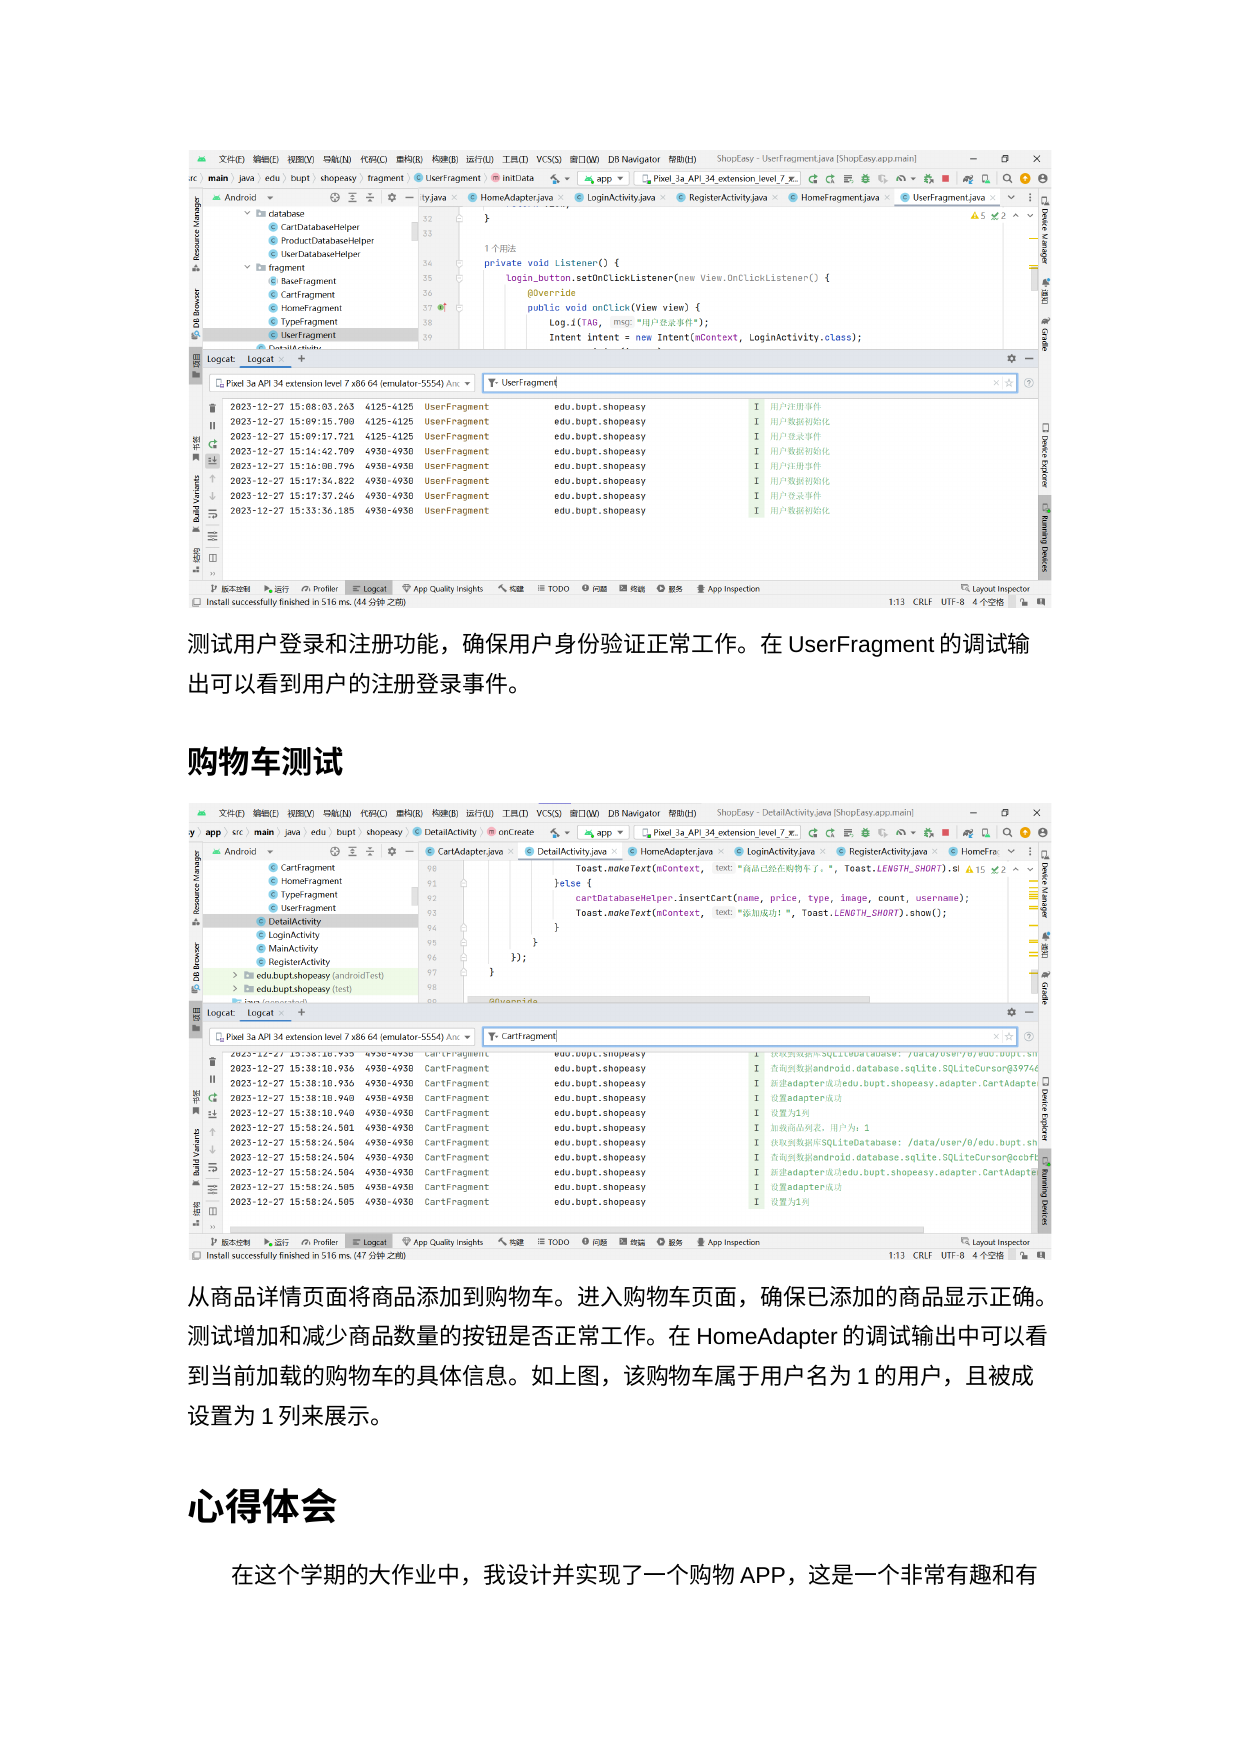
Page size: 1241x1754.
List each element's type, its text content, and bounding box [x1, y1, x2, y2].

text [187, 1557, 1053, 1590]
text 测试用户登录和注册功能，确保用户身份验证正常工作。在UserFragment的调试输出可以看到用户的注册登录事件。 [187, 626, 1053, 699]
picture [188, 803, 1052, 1260]
text 从商品详情页面将商品添加到购物车。进入购物车页面，确保已添加的商品显示正确。测试增加和减少商品数量的按钮是否正常工作。在HomeAdapter的调试输出中可以看到当前加载的购物车的具体信息。如上图，该购物车属于用户名为1的用户，且被成设置为1列来展示。 [187, 1278, 1053, 1431]
text 心得体会 [187, 1477, 1053, 1531]
text 购物车测试 [187, 737, 1053, 782]
picture [188, 150, 1052, 608]
